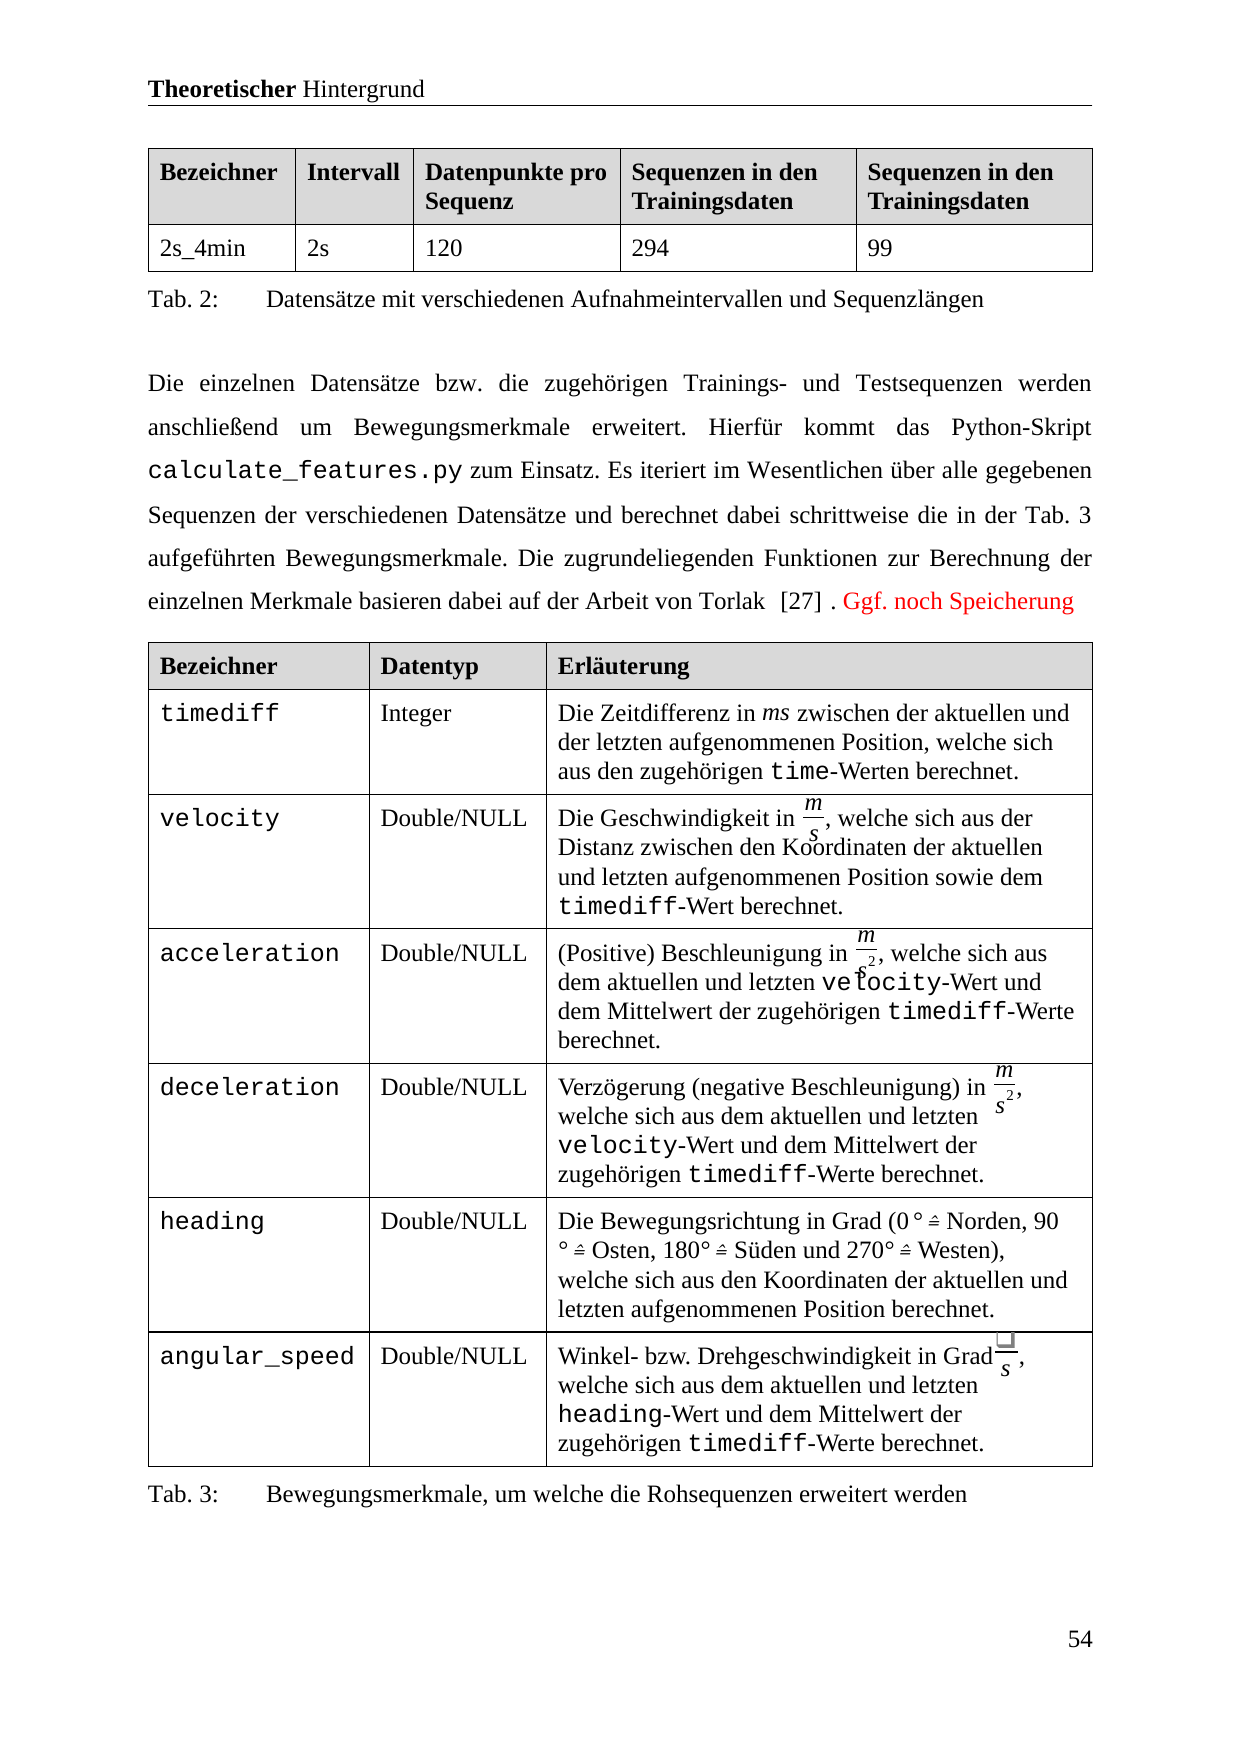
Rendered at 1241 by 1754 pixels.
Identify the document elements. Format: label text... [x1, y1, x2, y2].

table_cell velocity [149, 795, 369, 928]
table_cell Die Zeitdifferenz in zwischen der aktuellen und der letzten aufgenommenen Position, welche sich aus den zugehörigen time-Werten berechnet. [547, 690, 1092, 794]
table_cell Double/NULL [370, 929, 546, 1063]
table_header Sequenzen in den Trainingsdaten [857, 149, 1092, 224]
table_header Erläuterung [547, 643, 1092, 689]
table_cell heading [149, 1198, 369, 1331]
table_cell Double/NULL [370, 1333, 546, 1466]
table_header Intervall [296, 149, 413, 224]
table_cell timediff [149, 690, 369, 794]
table_cell angular_speed [149, 1333, 369, 1466]
table_header Bezeichner [149, 643, 369, 689]
table_cell Double/NULL [370, 1198, 546, 1331]
table_header Sequenzen in den Trainingsdaten [621, 149, 856, 224]
table_cell Double/NULL [370, 795, 546, 928]
table_cell 120 [414, 225, 620, 271]
table_cell 2s_4min [149, 225, 295, 271]
table_cell acceleration [149, 929, 369, 1063]
table_cell Verzögerung (negative Beschleunigung) in , welche sich aus dem aktuellen und letzten velocity-Wert und dem Mittelwert der zugehörigen timediff-Werte berechnet. [547, 1064, 1092, 1197]
table_cell (Positive) Beschleunigung in , welche sich aus dem aktuellen und letzten velocity-Wert und dem Mittelwert der zugehörigen timediff-Werte berechnet. [547, 929, 1092, 1063]
table_header Datentyp [370, 643, 546, 689]
table_header Datenpunkte pro Sequenz [414, 149, 620, 224]
table_cell 294 [621, 225, 856, 271]
table_header Bezeichner [149, 149, 295, 224]
table_cell Double/NULL [370, 1064, 546, 1197]
table_cell deceleration [149, 1064, 369, 1197]
table_cell 99 [857, 225, 1092, 271]
table_cell 2s [296, 225, 413, 271]
text Die einzelnen Datensätze bzw. die zugehörigen Trainings- und Testsequenzen werden anschließend um Bewegungsmerkmale erweitert. Hierfür kommt das Python-Skript calculate_features.py zum Einsatz. Es iteriert im Wesentlichen über alle gegebenen Sequenzen der verschiedenen Datensätze und berechnet dabei schrittweise die in der Tab. 3 aufgeführten Bewegungsmerkmale. Die zugrundeliegenden Funktionen zur Berechnung der einzelnen Merkmale basieren dabei auf der Arbeit von Torlak . Ggf. noch Speicherung [148, 368, 1092, 615]
table_cell Integer [370, 690, 546, 794]
table_cell Die Bewegungsrichtung in Grad ( Norden, 90 Osten, 180 Süden und 270 Westen), welche sich aus den Koordinaten der aktuellen und letzten aufgenommenen Position berechnet. [547, 1198, 1092, 1331]
table_cell Die Geschwindigkeit in , welche sich aus der Distanz zwischen den Koordinaten der aktuellen und letzten aufgenommenen Position sowie dem timediff-Wert berechnet. [547, 795, 1092, 928]
table_cell Winkel- bzw. Drehgeschwindigkeit in Grad, welche sich aus dem aktuellen und letzten heading-Wert und dem Mittelwert der zugehörigen timediff-Werte berechnet. [547, 1333, 1092, 1466]
